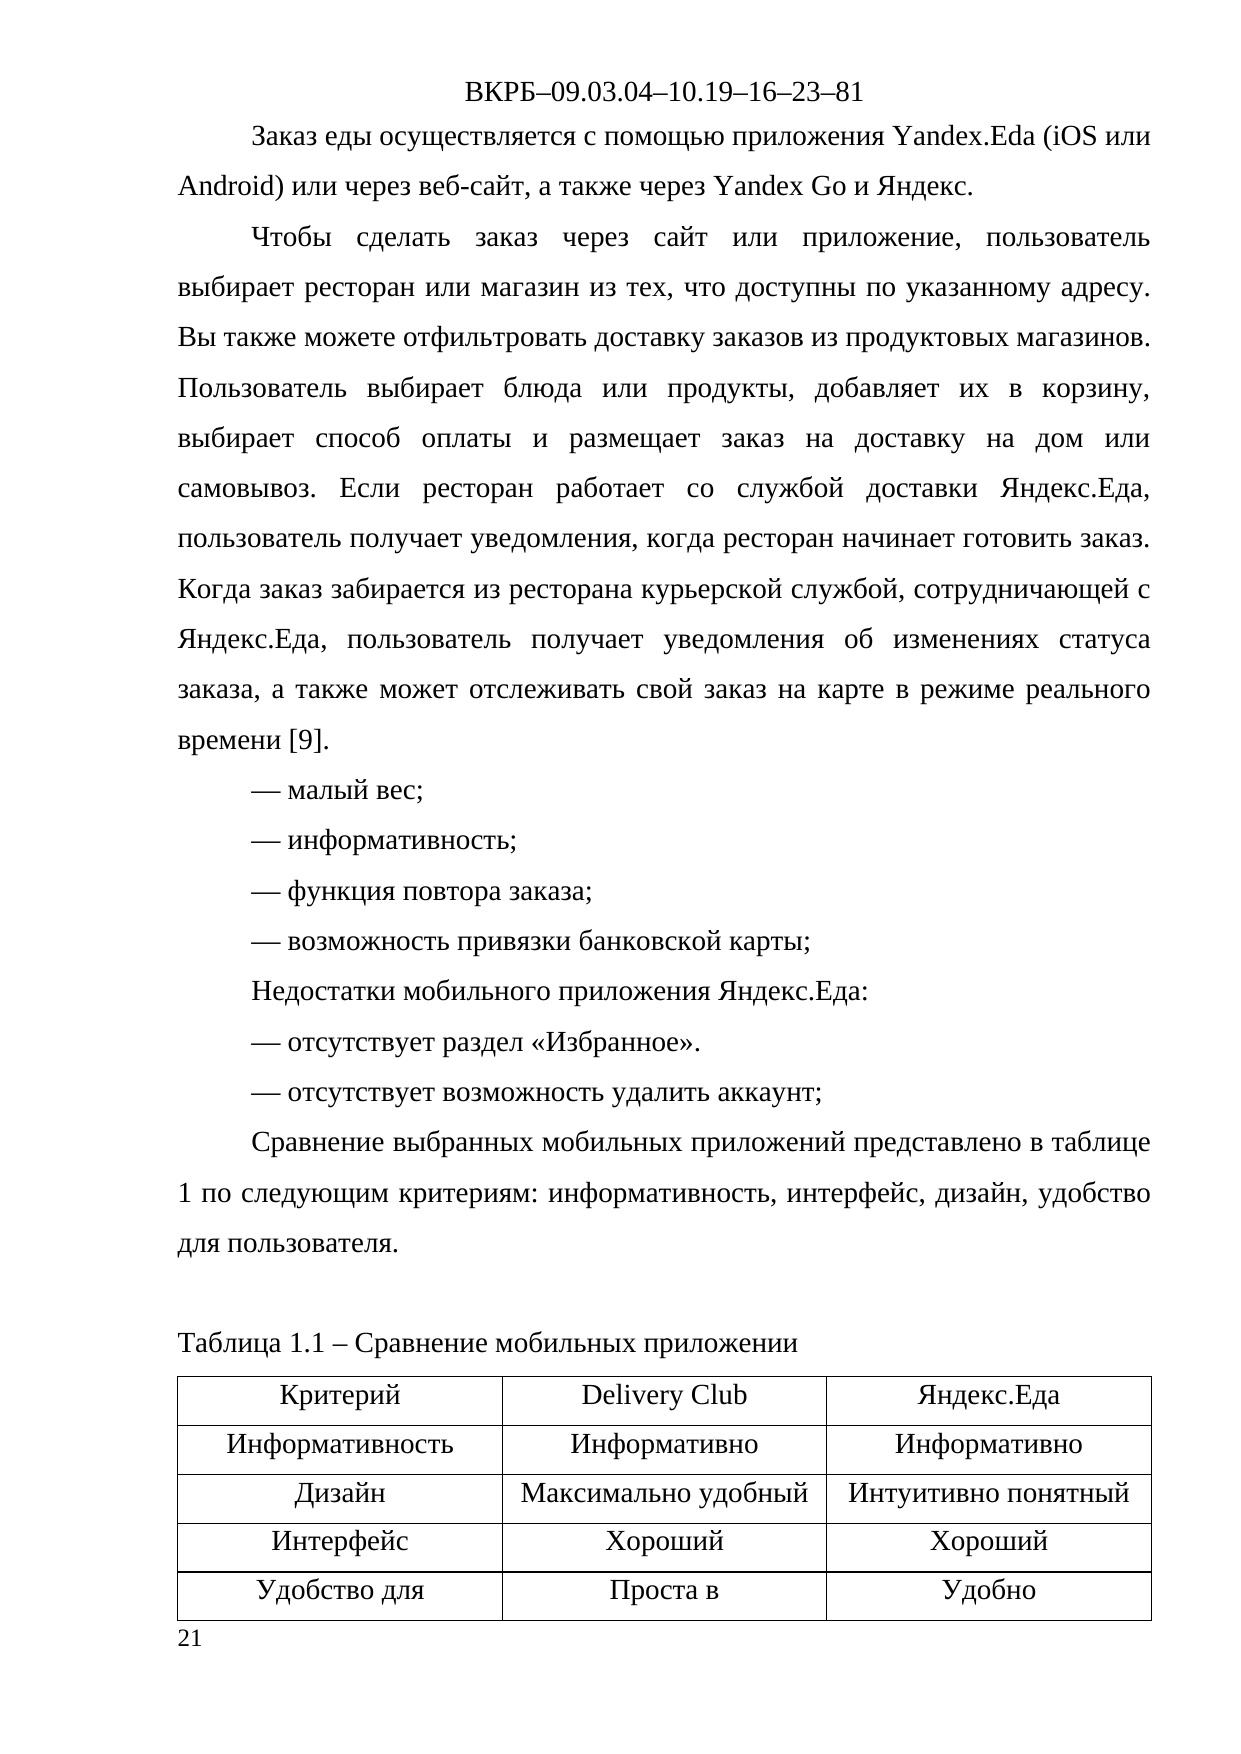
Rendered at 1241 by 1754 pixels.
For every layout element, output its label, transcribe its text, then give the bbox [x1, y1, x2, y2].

table_header Яндекс.Еда [827, 1377, 1151, 1425]
table_header Delivery Club [503, 1377, 826, 1425]
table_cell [503, 1573, 826, 1620]
text Чтобы сделать заказ через сайт или приложение, пользователь выбирает ресторан или магазин из тех, что доступны по указанному адресу. Вы также можете отфильтровать доставку заказов из продуктовых магазинов. Пользователь выбирает блюда или продукты, добавляет их в корзину, выбирает способ оплаты и размещает заказ на доставку на дом или самовывоз. Если ресторан работает со службой доставки Яндекс.Еда, пользователь получает уведомления, когда ресторан начинает готовить заказ. Когда заказ забирается из ресторана курьерской службой, сотрудничающей с Яндекс.Еда, пользователь получает уведомления об изменениях статуса заказа, а также может отслеживать свой заказ на карте в режиме реального времени [9]. [177, 219, 1152, 755]
table_cell Дизайн [178, 1475, 502, 1522]
table_cell Интуитивно понятный [827, 1475, 1151, 1522]
text — возможность привязки банковской карты; [177, 923, 1152, 957]
table_cell Хороший [827, 1524, 1151, 1571]
text Сравнение выбранных мобильных приложений представлено в таблице 1 по следующим критериям: информативность, интерфейс, дизайн, удобство для пользователя. [177, 1124, 1152, 1258]
text — функция повтора заказа; [177, 873, 1152, 906]
table_cell Информативность [178, 1426, 502, 1474]
table_cell Информативно [503, 1426, 826, 1474]
table_cell Информативно [827, 1426, 1151, 1474]
table_header Критерий [178, 1377, 502, 1425]
table_cell Хороший [503, 1524, 826, 1571]
table_cell Максимально удобный [503, 1475, 826, 1522]
text Заказ еды осуществляется с помощью приложения Yandex.Eda (iOS или Android) или через веб-сайт, а также через Yandex Go и Яндекс. [177, 118, 1152, 202]
text — малый вес; [177, 772, 1152, 806]
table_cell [178, 1573, 502, 1620]
text — отсутствует раздел «Избранное». [177, 1024, 1152, 1057]
text — отсутствует возможность удалить аккаунт; [177, 1074, 1152, 1108]
table_cell Интерфейс [178, 1524, 502, 1571]
text — информативность; [177, 822, 1152, 856]
text Таблица 1.1 – Сравнение мобильных приложении [177, 1326, 1152, 1359]
table_cell Удобно [827, 1573, 1151, 1620]
text Недостатки мобильного приложения Яндекс.Еда: [177, 973, 1152, 1007]
